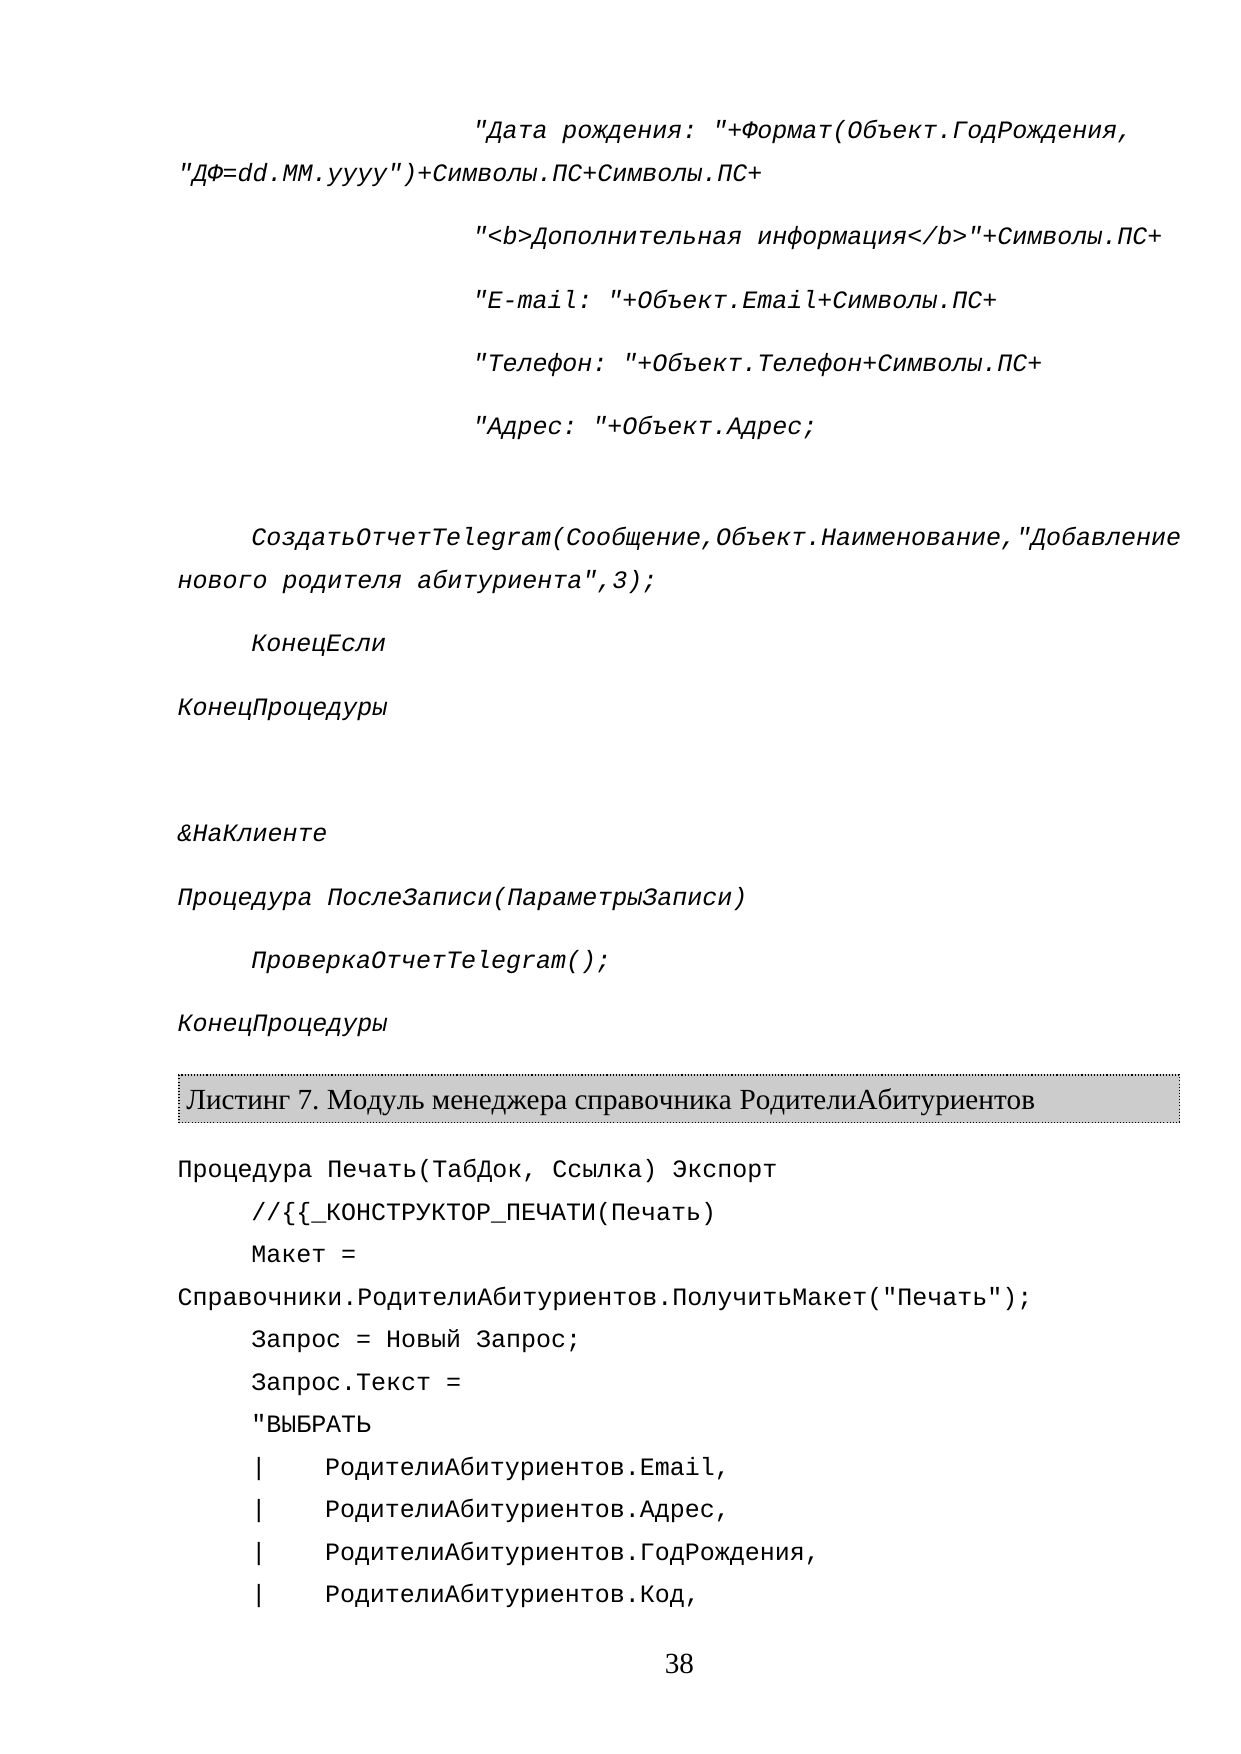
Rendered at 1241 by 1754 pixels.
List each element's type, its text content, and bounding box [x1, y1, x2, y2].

text "Адрес: "+Объект.Адрес; [177, 414, 1181, 442]
text "Дата рождения: "+Формат(Объект.ГодРождения, "ДФ=dd.MM.yyyy")+Символы.ПС+Символы.ПС+ [177, 118, 1181, 189]
text | РодителиАбитуриентов.Email, [177, 1454, 1181, 1483]
text //{{_КОНСТРУКТОР_ПЕЧАТИ(Печать) [177, 1199, 1181, 1228]
text СоздатьОтчетTelegram(Сообщение,Объект.Наименование,"Добавление нового родителя абитуриента",3); [177, 477, 1181, 596]
text "ВЫБРАТЬ [177, 1412, 1181, 1440]
text Листинг 7. Модуль менеджера справочника РодителиАбитуриентов [178, 1074, 1180, 1123]
text Процедура ПослеЗаписи(ПараметрыЗаписи) [177, 884, 1181, 912]
text "E-mail: "+Объект.Email+Символы.ПС+ [177, 287, 1181, 316]
text "Телефон: "+Объект.Телефон+Символы.ПС+ [177, 351, 1181, 379]
text "<b>Дополнительная информация</b>"+Символы.ПС+ [177, 224, 1181, 252]
text Макет = Справочники.РодителиАбитуриентов.ПолучитьМакет("Печать"); [177, 1242, 1181, 1313]
text &НаКлиенте [177, 821, 1181, 849]
text | РодителиАбитуриентов.Адрес, [177, 1497, 1181, 1525]
text Запрос.Текст = [177, 1369, 1181, 1398]
text ПроверкаОтчетTelegram(); [177, 947, 1181, 976]
text | РодителиАбитуриентов.ГодРождения, [177, 1539, 1181, 1568]
text КонецПроцедуры [177, 1011, 1181, 1039]
text КонецПроцедуры [177, 694, 1181, 722]
text КонецЕсли [177, 631, 1181, 659]
text Запрос = Новый Запрос; [177, 1327, 1181, 1355]
text Процедура Печать(ТабДок, Ссылка) Экспорт [177, 1157, 1181, 1185]
text | РодителиАбитуриентов.Код, [177, 1582, 1181, 1610]
